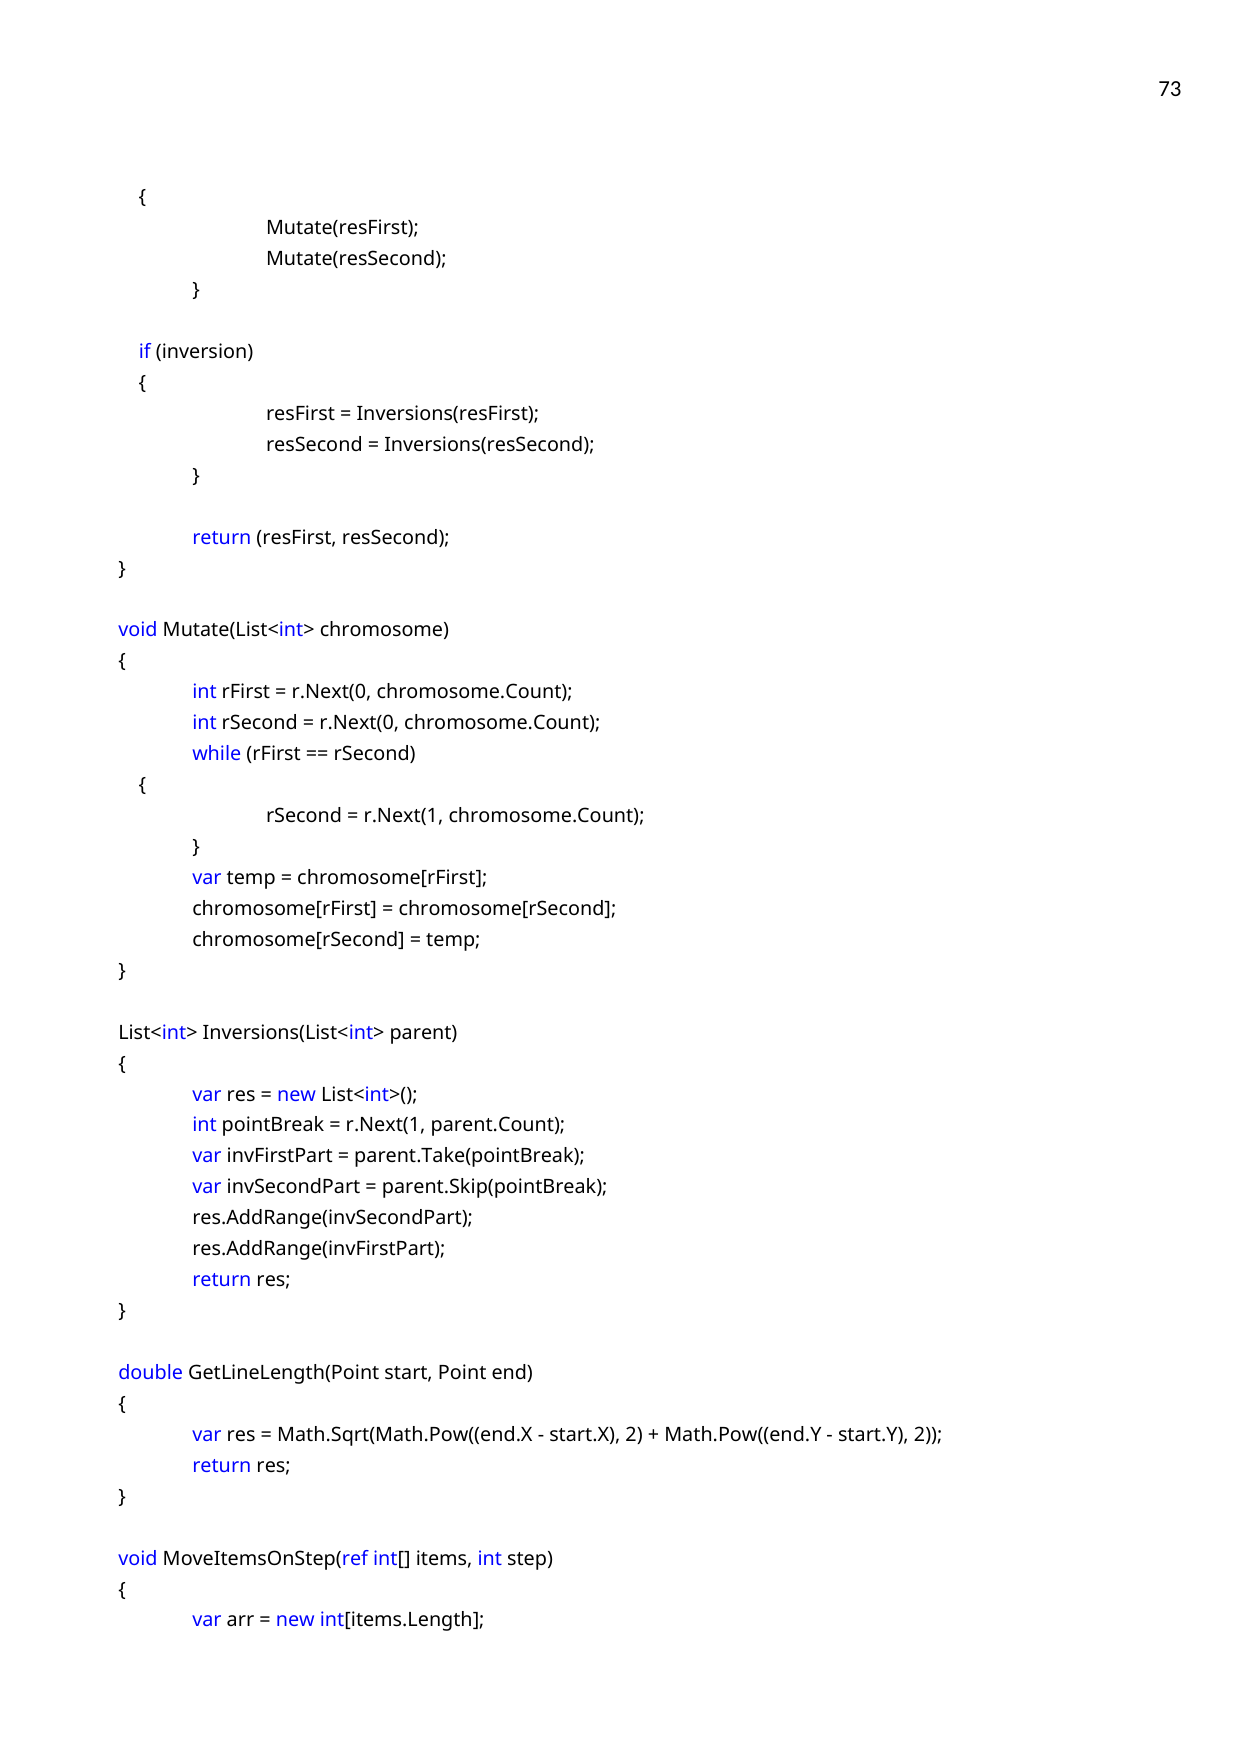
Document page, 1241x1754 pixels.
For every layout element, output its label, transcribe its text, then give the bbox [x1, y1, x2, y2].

text resFirst = Inversions(resFirst); [118, 399, 1181, 426]
text var res = Math.Sqrt(Math.Pow((end.X - start.X), 2) + Math.Pow((end.Y - start.Y), 2)); [118, 1420, 1181, 1447]
text return res; [118, 1451, 1181, 1478]
text var invFirstPart = parent.Take(pointBreak); [118, 1142, 1181, 1169]
text void MoveItemsOnStep(ref int[] items, int step) [118, 1544, 1181, 1571]
text double GetLineLength(Point start, Point end) [118, 1358, 1181, 1385]
text { [118, 770, 1181, 797]
text res.AddRange(invSecondPart); [118, 1203, 1181, 1231]
text var res = new List<int>(); [118, 1080, 1181, 1107]
text int pointBreak = r.Next(1, parent.Count); [118, 1111, 1181, 1138]
text var temp = chromosome[rFirst]; [118, 863, 1181, 890]
text res.AddRange(invFirstPart); [118, 1234, 1181, 1261]
text while (rFirst == rSecond) [118, 739, 1181, 766]
text } [118, 554, 1181, 581]
text chromosome[rSecond] = temp; [118, 925, 1181, 952]
text resSecond = Inversions(resSecond); [118, 430, 1181, 457]
text { [118, 1049, 1181, 1076]
text int rFirst = r.Next(0, chromosome.Count); [118, 678, 1181, 704]
text } [118, 956, 1181, 983]
text Mutate(resFirst); [118, 213, 1181, 241]
text } [118, 832, 1181, 859]
text } [118, 461, 1181, 488]
text { [118, 183, 1181, 209]
text int rSecond = r.Next(0, chromosome.Count); [118, 708, 1181, 736]
text var invSecondPart = parent.Skip(pointBreak); [118, 1173, 1181, 1199]
text Mutate(resSecond); [118, 244, 1181, 271]
text } [118, 1296, 1181, 1323]
text return res; [118, 1265, 1181, 1292]
text rSecond = r.Next(1, chromosome.Count); [118, 801, 1181, 828]
text void Mutate(List<int> chromosome) [118, 616, 1181, 643]
text } [118, 275, 1181, 302]
text { [118, 1389, 1181, 1416]
text var arr = new int[items.Length]; [118, 1606, 1181, 1633]
text chromosome[rFirst] = chromosome[rSecond]; [118, 894, 1181, 921]
text { [118, 368, 1181, 395]
text { [118, 647, 1181, 674]
text } [118, 1482, 1181, 1509]
text List<int> Inversions(List<int> parent) [118, 1018, 1181, 1045]
text if (inversion) [118, 337, 1181, 364]
text { [118, 1575, 1181, 1602]
text return (resFirst, resSecond); [118, 523, 1181, 550]
